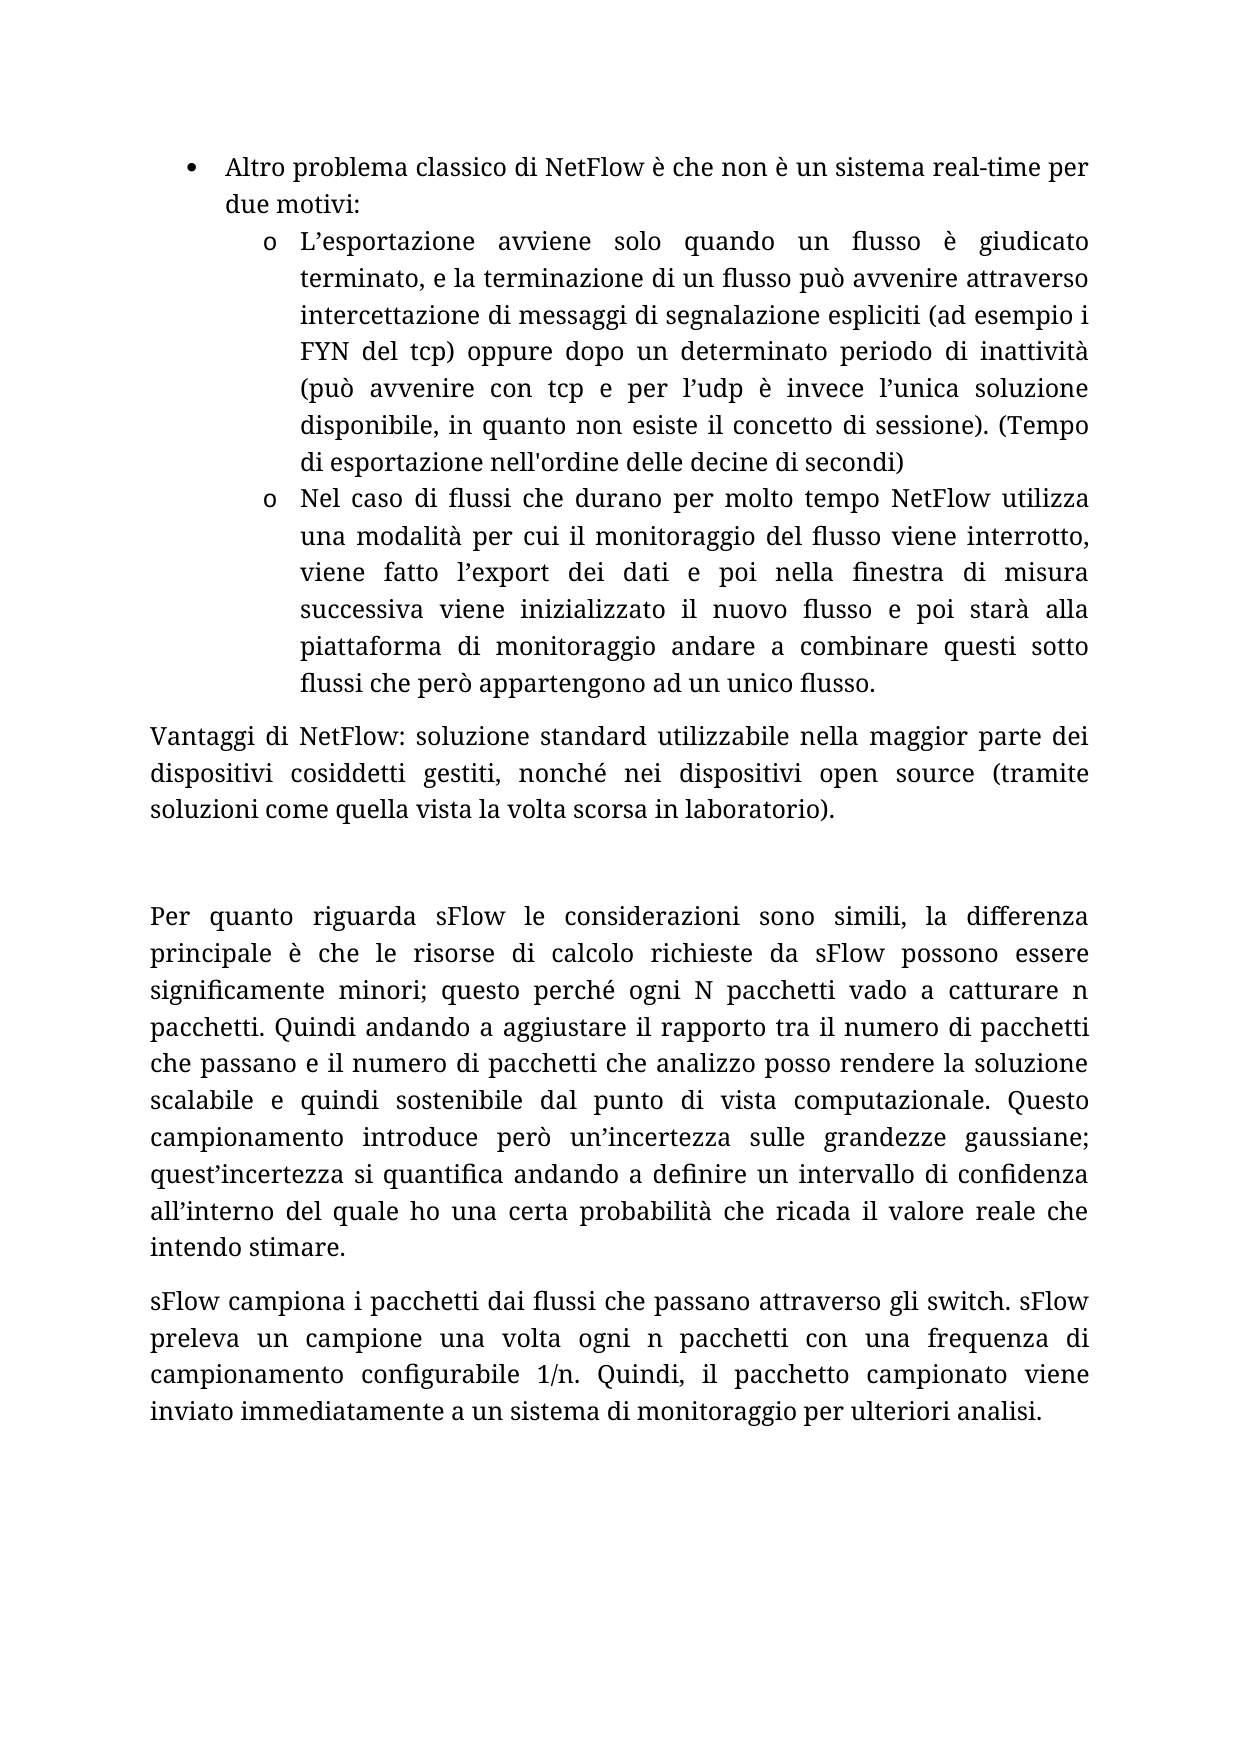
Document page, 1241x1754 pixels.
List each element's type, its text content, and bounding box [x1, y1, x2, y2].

text Vantaggi di NetFlow: soluzione standard utilizzabile nella maggior parte dei dispositivi cosiddetti gestiti, nonché nei dispositivi open source (tramite soluzioni come quella vista la volta scorsa in laboratorio). [150, 719, 1090, 826]
text Per quanto riguarda sFlow le considerazioni sono simili, la differenza principale è che le risorse di calcolo richieste da sFlow possono essere significamente minori; questo perché ogni N pacchetti vado a catturare n pacchetti. Quindi andando a aggiustare il rapporto tra il numero di pacchetti che passano e il numero di pacchetti che analizzo posso rendere la soluzione scalabile e quindi sostenibile dal punto di vista computazionale. Questo campionamento introduce però un’incertezza sulle grandezze gaussiane; quest’incertezza si quantifica andando a definire un intervallo di confidenza all’interno del quale ho una certa probabilità che ricada il valore reale che intendo stimare. [150, 899, 1090, 1264]
text sFlow campiona i pacchetti dai flussi che passano attraverso gli switch. sFlow preleva un campione una volta ogni n pacchetti con una frequenza di campionamento configurabile 1/n. Quindi, il pacchetto campionato viene inviato immediatamente a un sistema di monitoraggio per ulteriori analisi. [150, 1283, 1090, 1428]
list L’esportazione avviene solo quando un flusso è giudicato terminato, e la terminazione di un flusso può avvenire attraverso intercettazione di messaggi di segnalazione espliciti (ad esempio i FYN del tcp) oppure dopo un determinato periodo di inattività (può avvenire con tcp e per l’udp è invece l’unica soluzione disponibile, in quanto non esiste il concetto di sessione). (Tempo di esportazione nell'ordine delle decine di secondi) [262, 223, 1090, 478]
list Altro problema classico di NetFlow è che non è un sistema real-time per due motivi: [187, 150, 1090, 221]
list Nel caso di flussi che durano per molto tempo NetFlow utilizza una modalità per cui il monitoraggio del flusso viene interrotto, viene fatto l’export dei dati e poi nella finestra di misura successiva viene inizializzato il nuovo flusso e poi starà alla piattaforma di monitoraggio andare a combinare questi sotto flussi che però appartengono ad un unico flusso. [262, 481, 1090, 699]
